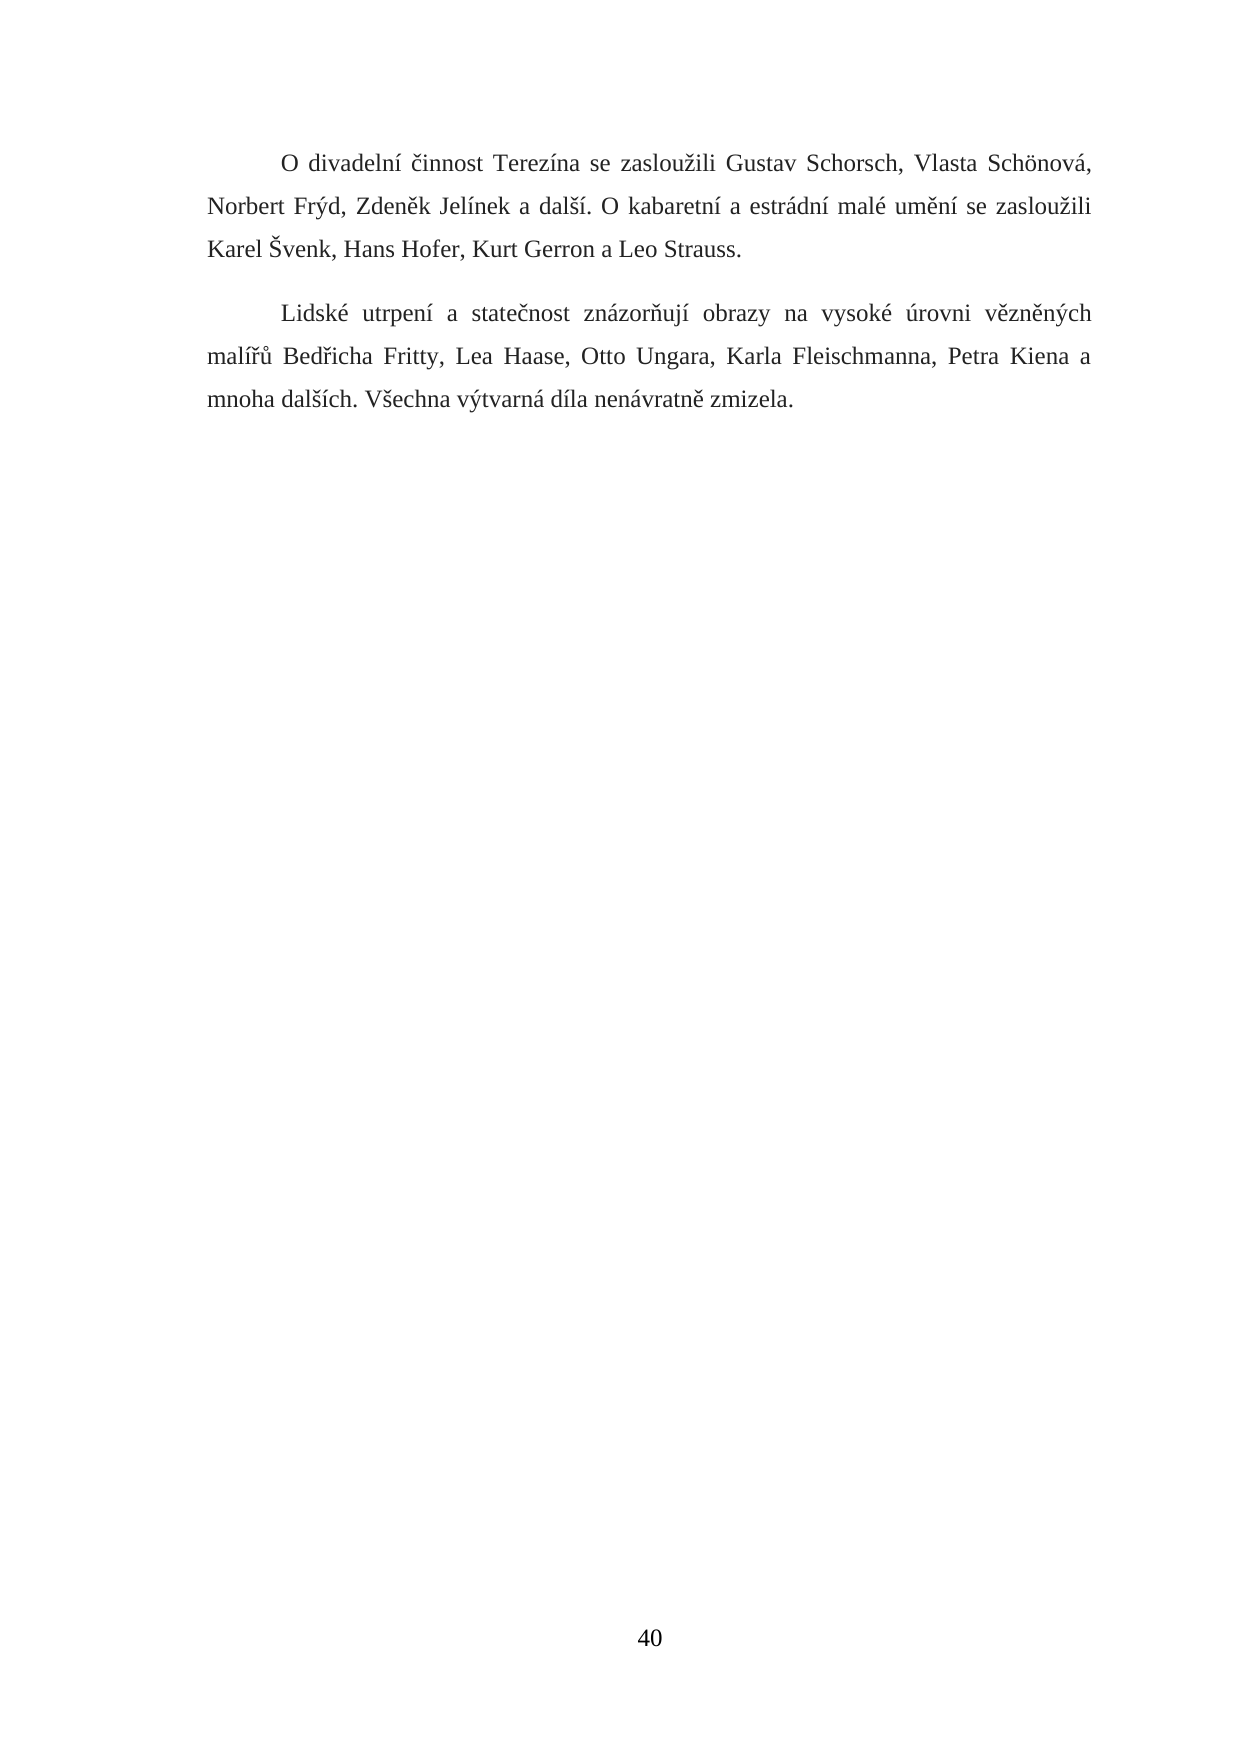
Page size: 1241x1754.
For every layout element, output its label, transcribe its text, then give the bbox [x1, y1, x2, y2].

text Lidské utrpení a statečnost znázorňují obrazy na vysoké úrovni vězněných malířů Bedřicha Fritty, Lea Haase, Otto Ungara, Karla Fleischmanna, Petra Kiena a mnoha dalších. Všechna výtvarná díla nenávratně zmizela. [207, 370, 1092, 413]
text O divadelní činnost Terezína se zasloužili Gustav Schorsch, Vlasta Schönová, Norbert Frýd, Zdeněk Jelínek a další. O kabaretní a estrádní malé umění se zasloužili Karel Švenk, Hans Hofer, Kurt Gerron a Leo Strauss. [207, 219, 1092, 263]
text O divadelní činnost Terezína se zasloužili Gustav Schorsch, Vlasta Schönová, Norbert Frýd, Zdeněk Jelínek a další. O kabaretní a estrádní malé umění se zasloužili Karel Švenk, Hans Hofer, Kurt Gerron a Leo Strauss. [207, 148, 1092, 191]
text Lidské utrpení a statečnost znázorňují obrazy na vysoké úrovni vězněných malířů Bedřicha Fritty, Lea Haase, Otto Ungara, Karla Fleischmanna, Petra Kiena a mnoha dalších. Všechna výtvarná díla nenávratně zmizela. [207, 298, 1092, 341]
